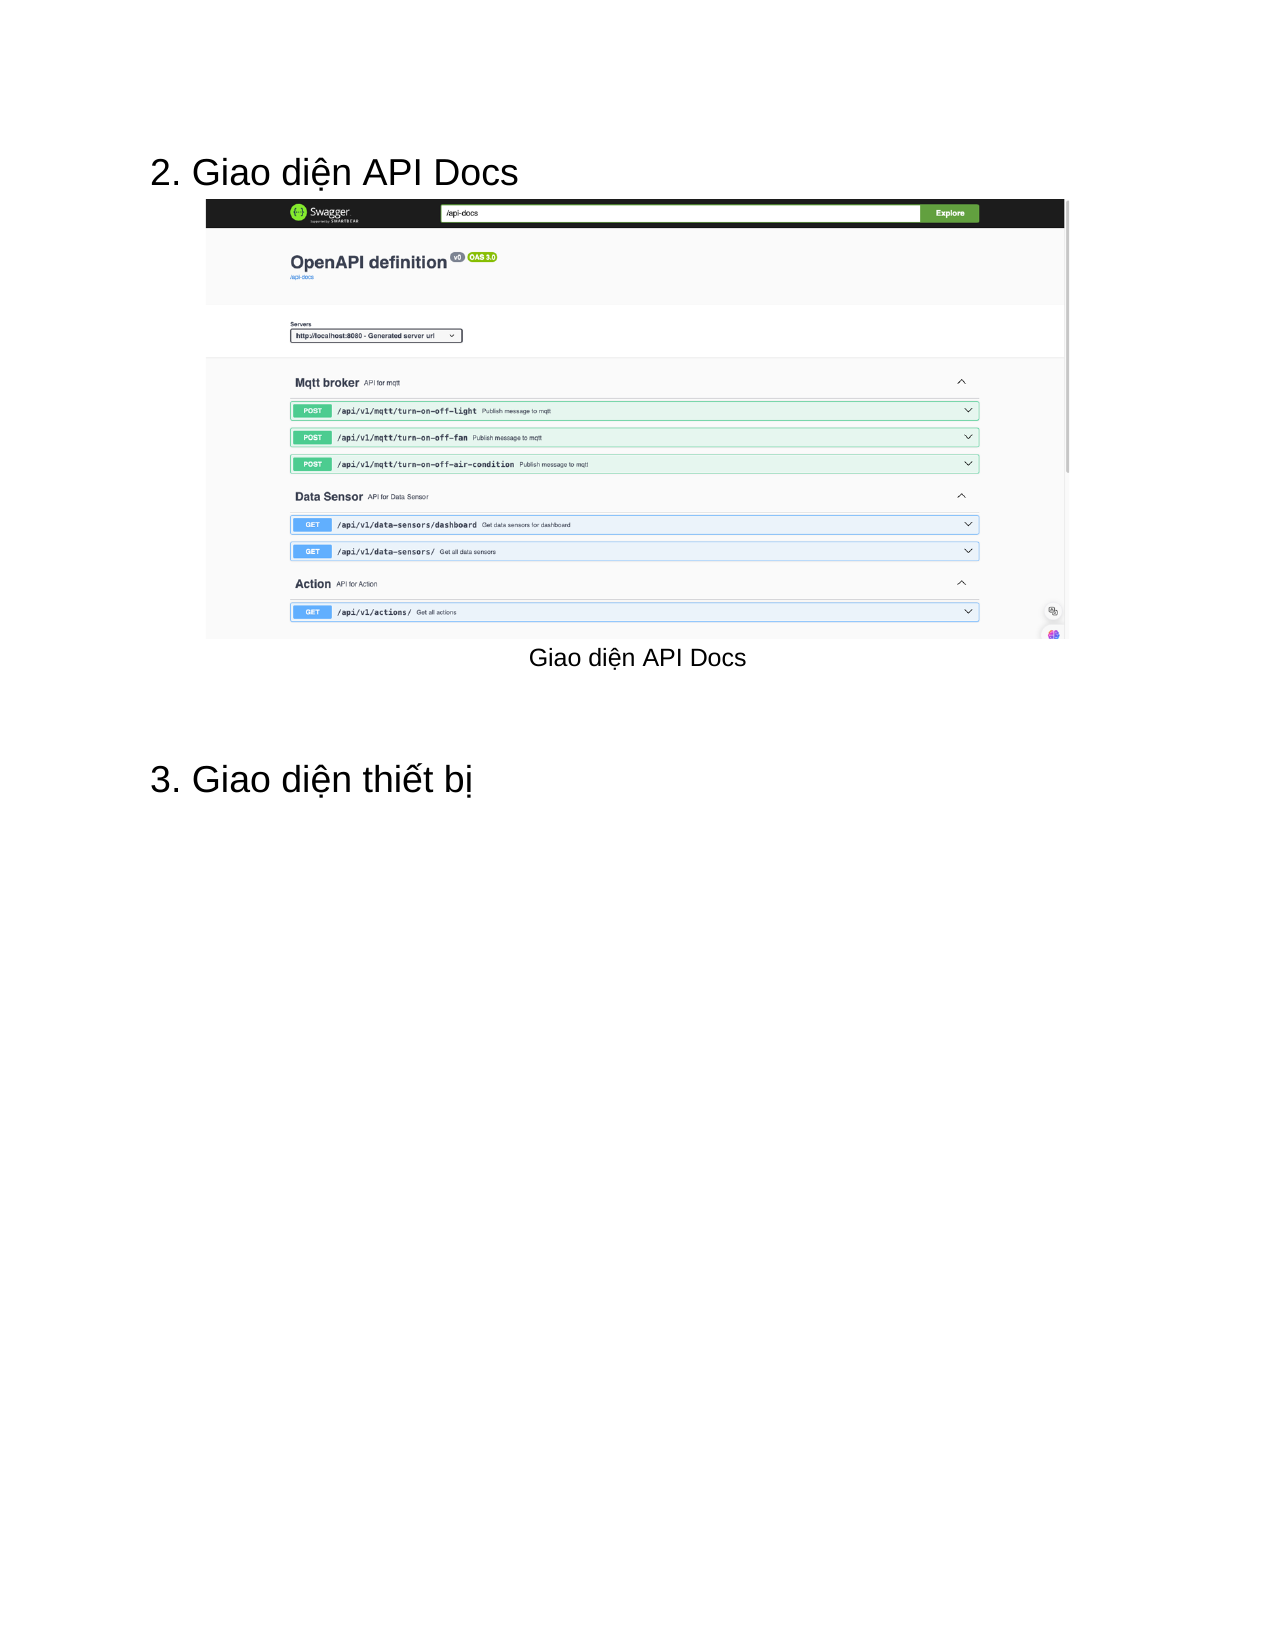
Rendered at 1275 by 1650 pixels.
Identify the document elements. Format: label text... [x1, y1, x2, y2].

picture [205, 199, 1070, 639]
subtitle 3. Giao diện thiết bị [150, 757, 1125, 800]
subtitle 2. Giao diện API Docs [150, 150, 1125, 193]
text Giao diện API Docs [150, 643, 1125, 671]
